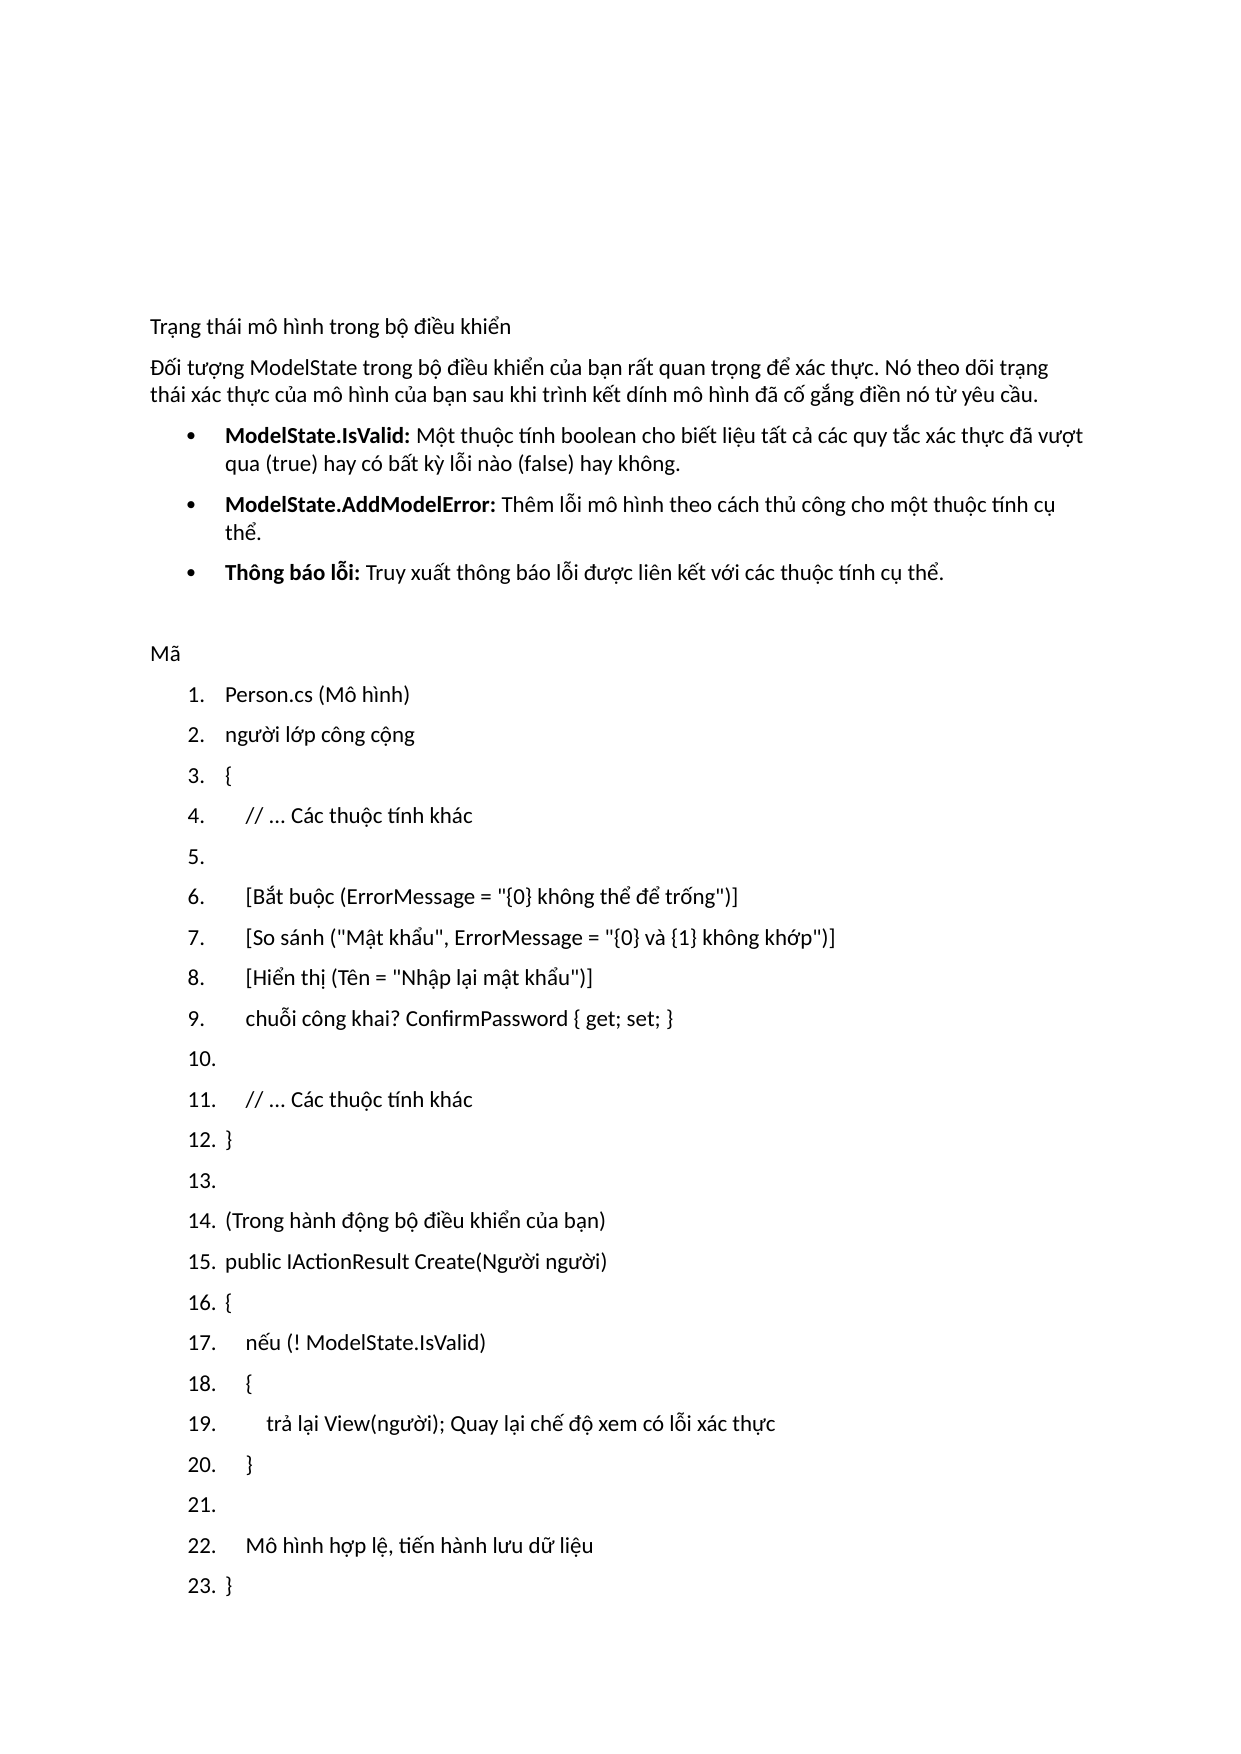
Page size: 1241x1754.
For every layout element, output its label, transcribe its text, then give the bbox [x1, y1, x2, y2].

list nếu (! ModelState.IsValid) [187, 1328, 1090, 1356]
list [Hiển thị (Tên = "Nhập lại mật khẩu")] [187, 963, 1090, 991]
list trả lại View(người); Quay lại chế độ xem có lỗi xác thực [187, 1409, 1090, 1437]
list chuỗi công khai? ConfirmPassword { get; set; } [187, 1004, 1090, 1032]
list // ... Các thuộc tính khác [187, 801, 1090, 829]
list người lớp công cộng [187, 720, 1090, 748]
list // ... Các thuộc tính khác [187, 1085, 1090, 1113]
list [Bắt buộc (ErrorMessage = "{0} không thể để trống")] [187, 882, 1090, 910]
list } [187, 1126, 1090, 1153]
list public IActionResult Create(Người người) [187, 1247, 1090, 1275]
list [So sánh ("Mật khẩu", ErrorMessage = "{0} và {1} không khớp")] [187, 923, 1090, 951]
list ModelState.AddModelError: Thêm lỗi mô hình theo cách thủ công cho một thuộc tính cụ thể. [187, 490, 1090, 546]
list (Trong hành động bộ điều khiển của bạn) [187, 1207, 1090, 1234]
list Person.cs (Mô hình) [187, 680, 1090, 708]
list { [187, 1369, 1090, 1397]
list { [187, 1288, 1090, 1316]
list Mô hình hợp lệ, tiến hành lưu dữ liệu [187, 1531, 1090, 1559]
list } [187, 1571, 1090, 1599]
text Mã [150, 639, 1090, 667]
list { [187, 761, 1090, 789]
list ModelState.IsValid: Một thuộc tính boolean cho biết liệu tất cả các quy tắc xác thực đã vượt qua (true) hay có bất kỳ lỗi nào (false) hay không. [187, 421, 1090, 477]
list } [187, 1450, 1090, 1478]
text Trạng thái mô hình trong bộ điều khiển [150, 312, 1090, 340]
list Thông báo lỗi: Truy xuất thông báo lỗi được liên kết với các thuộc tính cụ thể. [187, 558, 1090, 586]
text Đối tượng ModelState trong bộ điều khiển của bạn rất quan trọng để xác thực. Nó theo dõi trạng thái xác thực của mô hình của bạn sau khi trình kết dính mô hình đã cố gắng điền nó từ yêu cầu. [150, 353, 1090, 409]
